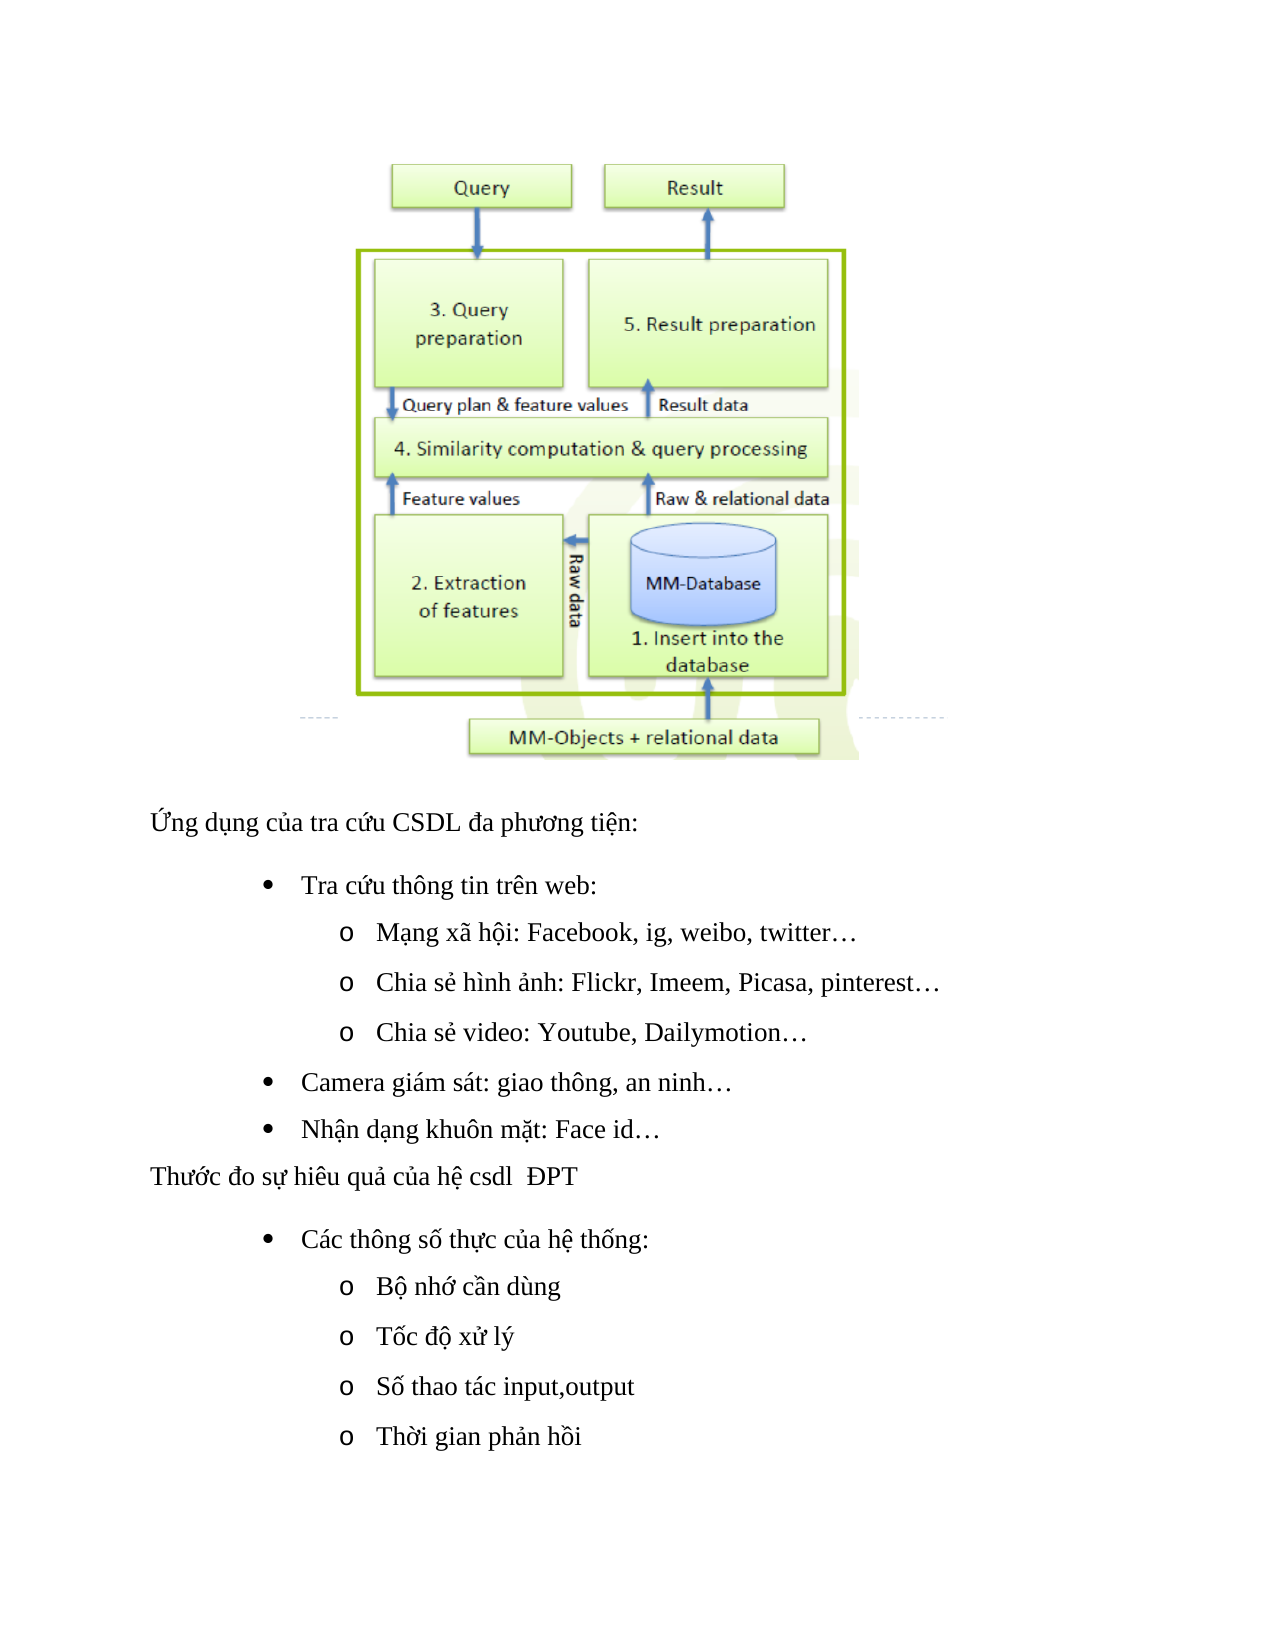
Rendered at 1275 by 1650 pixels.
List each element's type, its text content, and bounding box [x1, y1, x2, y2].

picture [300, 150, 948, 774]
text Thước đo sự hiêu quả của hệ csdl ĐPT [150, 1160, 1125, 1191]
list Bộ nhớ cần dùng [338, 1270, 1125, 1303]
list Các thông số thực của hệ thống: [263, 1223, 1125, 1254]
list Chia sẻ video: Youtube, Dailymotion… [338, 1016, 1125, 1049]
list Tốc độ xử lý [338, 1320, 1125, 1354]
list Thời gian phản hồi [338, 1420, 1125, 1454]
list Chia sẻ hình ảnh: Flickr, Imeem, Picasa, pinterest… [338, 966, 1125, 999]
list Số thao tác input,output [338, 1370, 1125, 1404]
text Ứng dụng của tra cứu CSDL đa phương tiện: [150, 806, 1125, 837]
list Camera giám sát: giao thông, an ninh… [263, 1066, 1125, 1097]
list Nhận dạng khuôn mặt: Face id… [263, 1113, 1125, 1144]
list Tra cứu thông tin trên web: [263, 869, 1125, 900]
list Mạng xã hội: Facebook, ig, weibo, twitter… [338, 916, 1125, 949]
